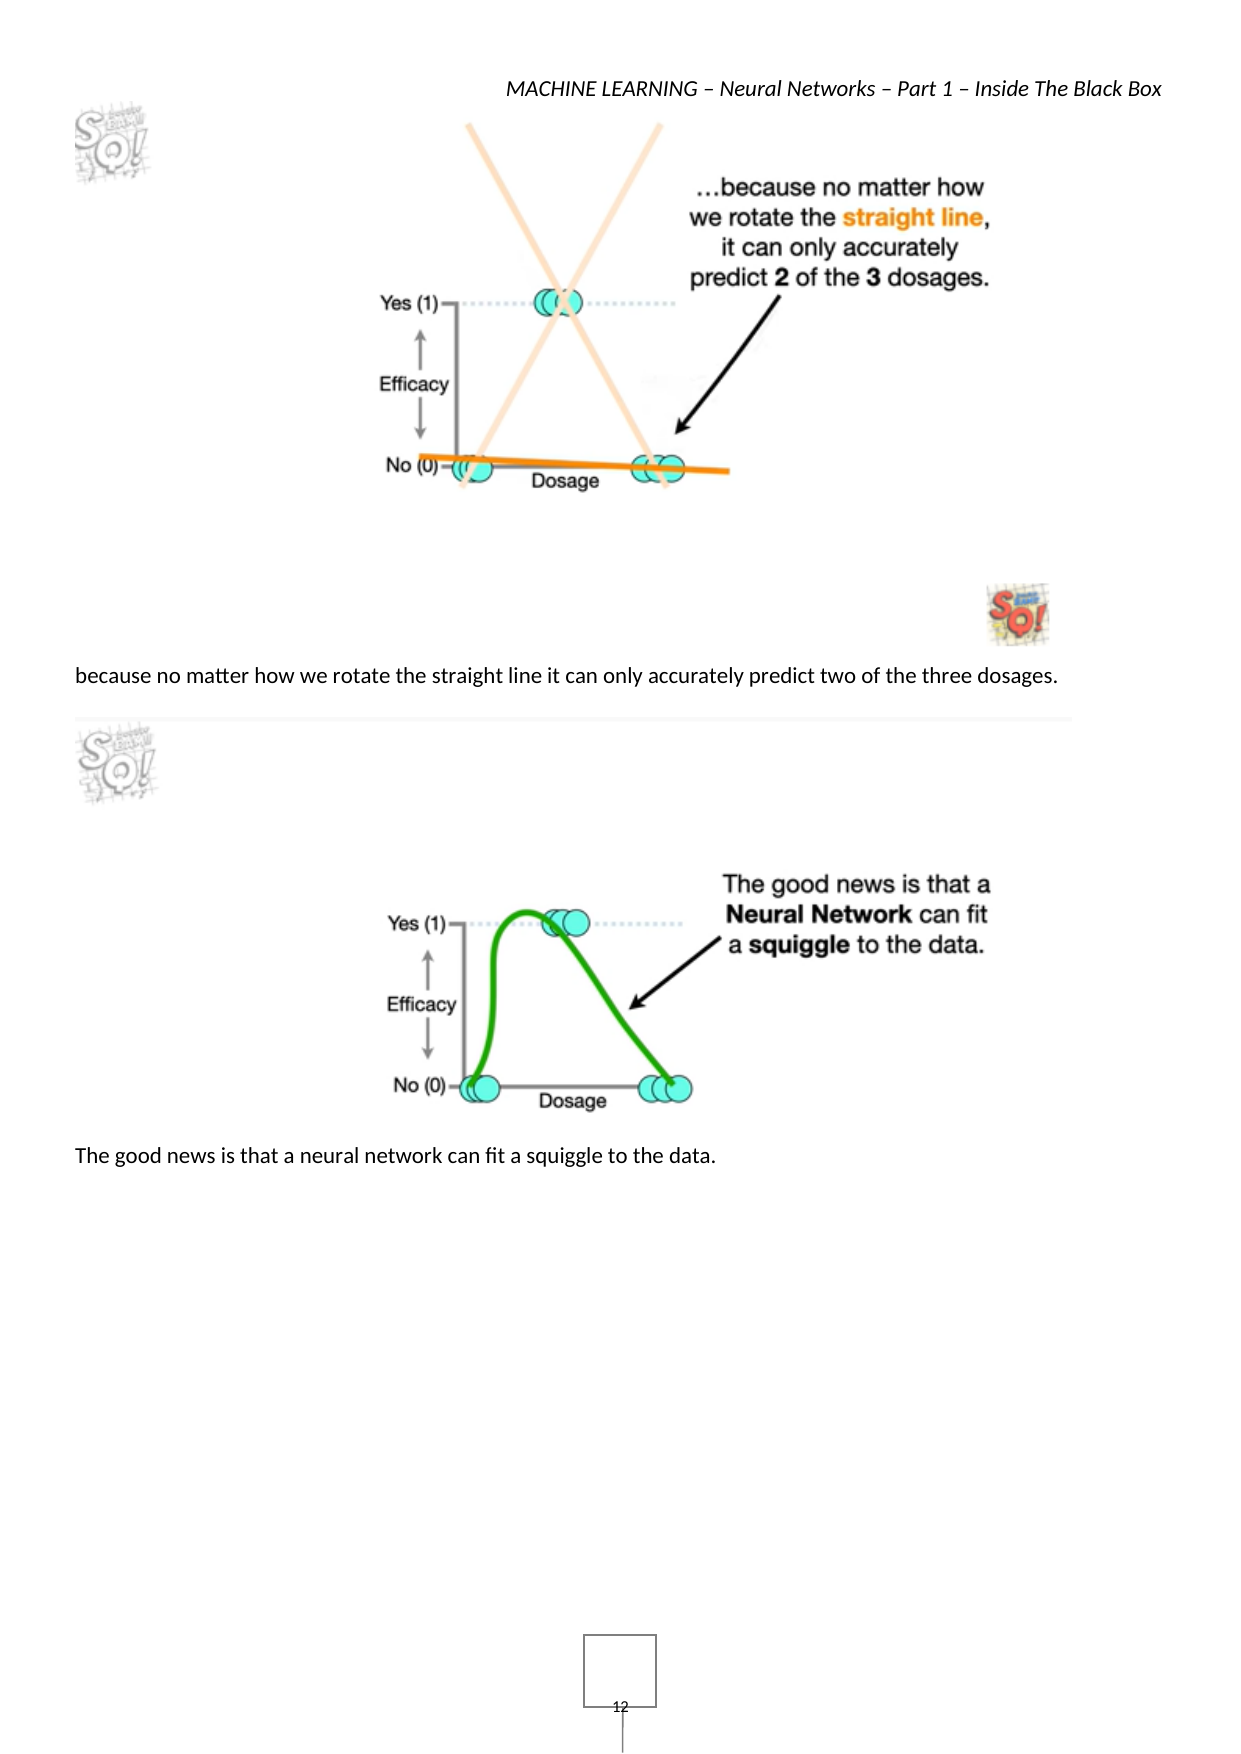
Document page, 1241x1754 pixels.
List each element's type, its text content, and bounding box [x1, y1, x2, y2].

picture [75, 101, 1062, 662]
picture [75, 717, 1072, 1141]
text The good news is that a neural network can fit a squiggle to the data. [75, 1141, 1165, 1169]
text because no matter how we rotate the straight line it can only accurately predict two of the three dosages. [75, 661, 1165, 689]
